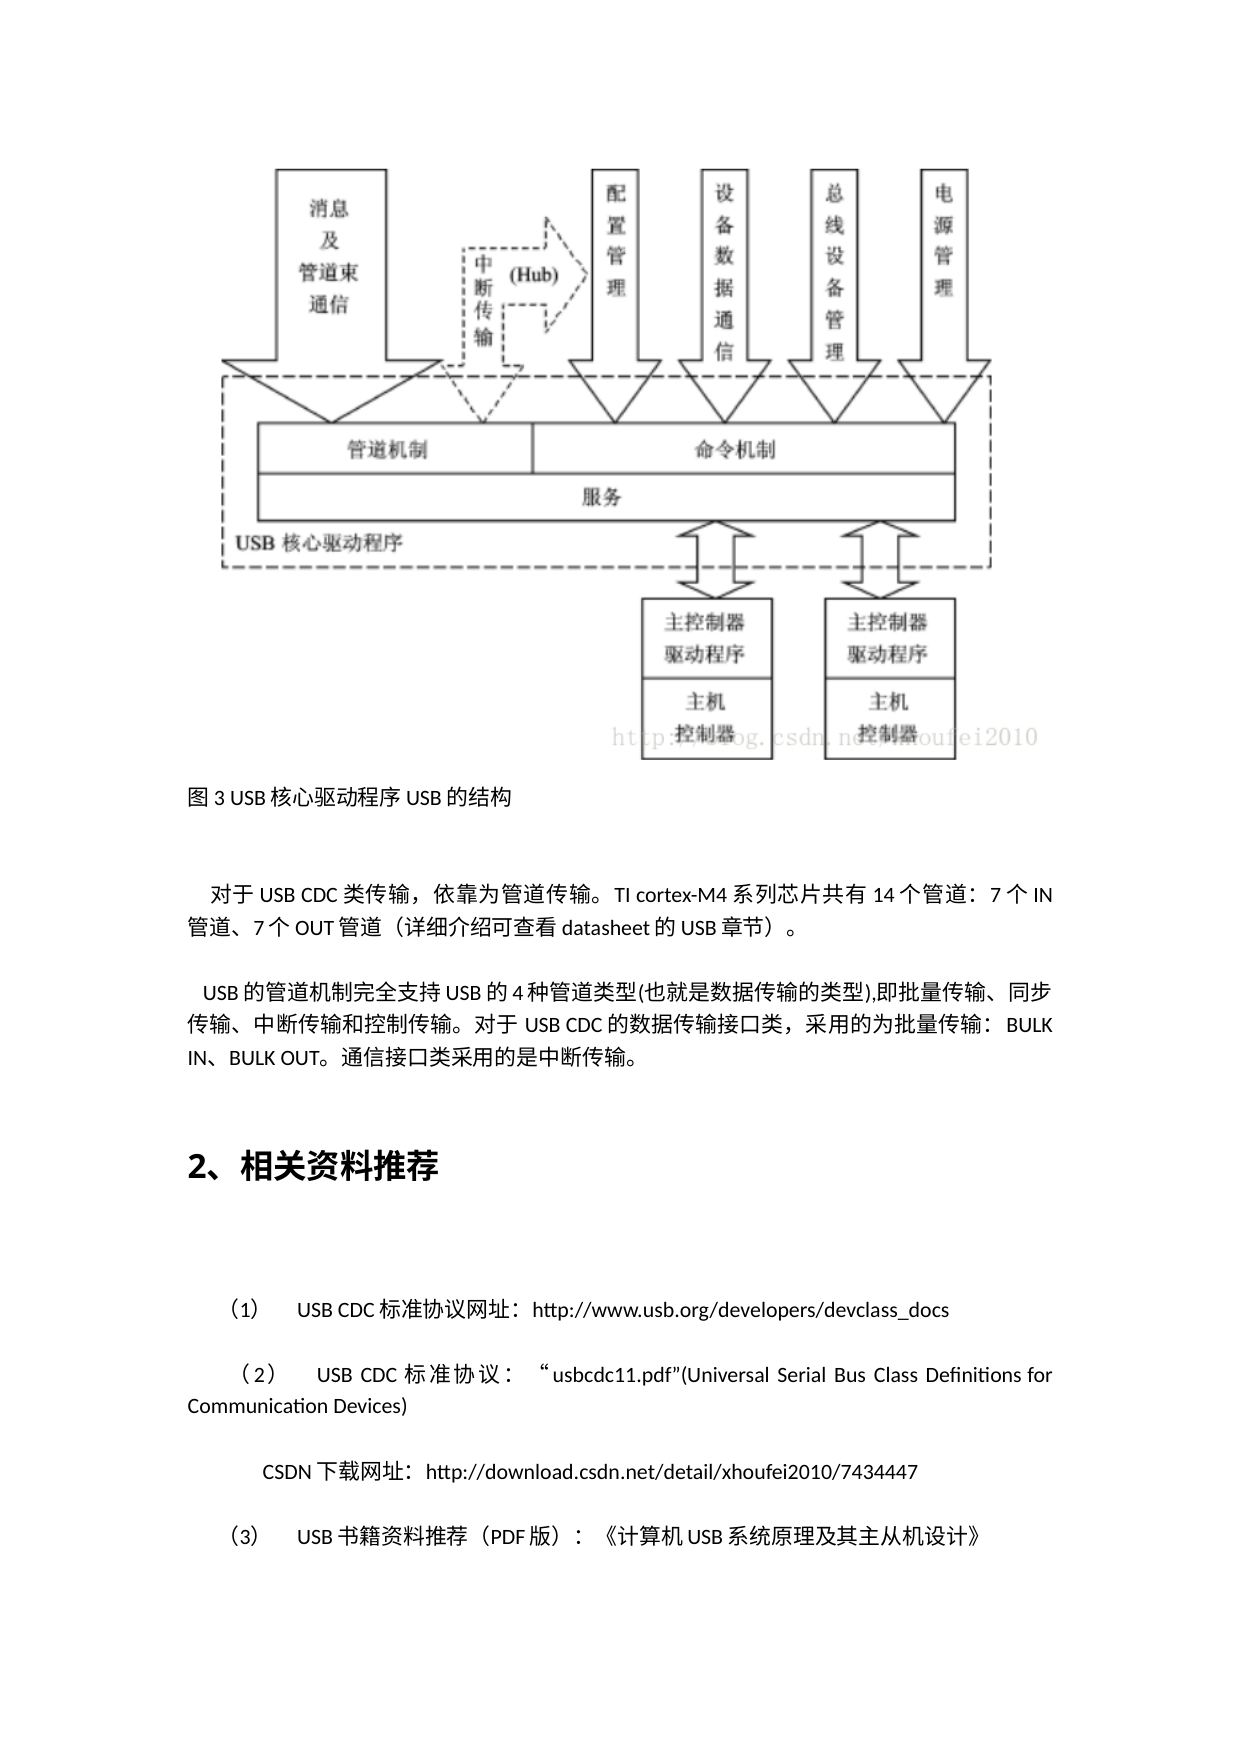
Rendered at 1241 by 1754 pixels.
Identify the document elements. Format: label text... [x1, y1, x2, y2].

text （3） USB书籍资料推荐（PDF版）：《计算机USB系统原理及其主从机设计》 [187, 1519, 1053, 1551]
text （1） USB CDC标准协议网址：http://www.usb.org/developers/devclass_docs [187, 1291, 1053, 1324]
text 对于USB CDC类传输，依靠为管道传输。TI cortex-M4系列芯片共有14个管道：7个IN管道、7个OUT管道（详细介绍可查看datasheet的USB章节）。 [187, 877, 1053, 942]
text （2） USB CDC标准协议：“usbcdc11.pdf”(Universal Serial Bus Class Definitions for Communication Devices) [187, 1356, 1053, 1421]
text CSDN下载网址：http://download.csdn.net/detail/xhoufei2010/7434447 [187, 1454, 1053, 1486]
text 图3 USB核心驱动程序USB的结构 [187, 779, 1053, 812]
text USB的管道机制完全支持USB的4种管道类型(也就是数据传输的类型),即批量传输、同步传输、中断传输和控制传输。对于USB CDC的数据传输接口类，采用的为批量传输：BULK IN、BULK OUT。通信接口类采用的是中断传输。 [187, 974, 1053, 1072]
picture [187, 162, 1053, 764]
subtitle 2、相关资料推荐 [187, 1132, 1053, 1197]
